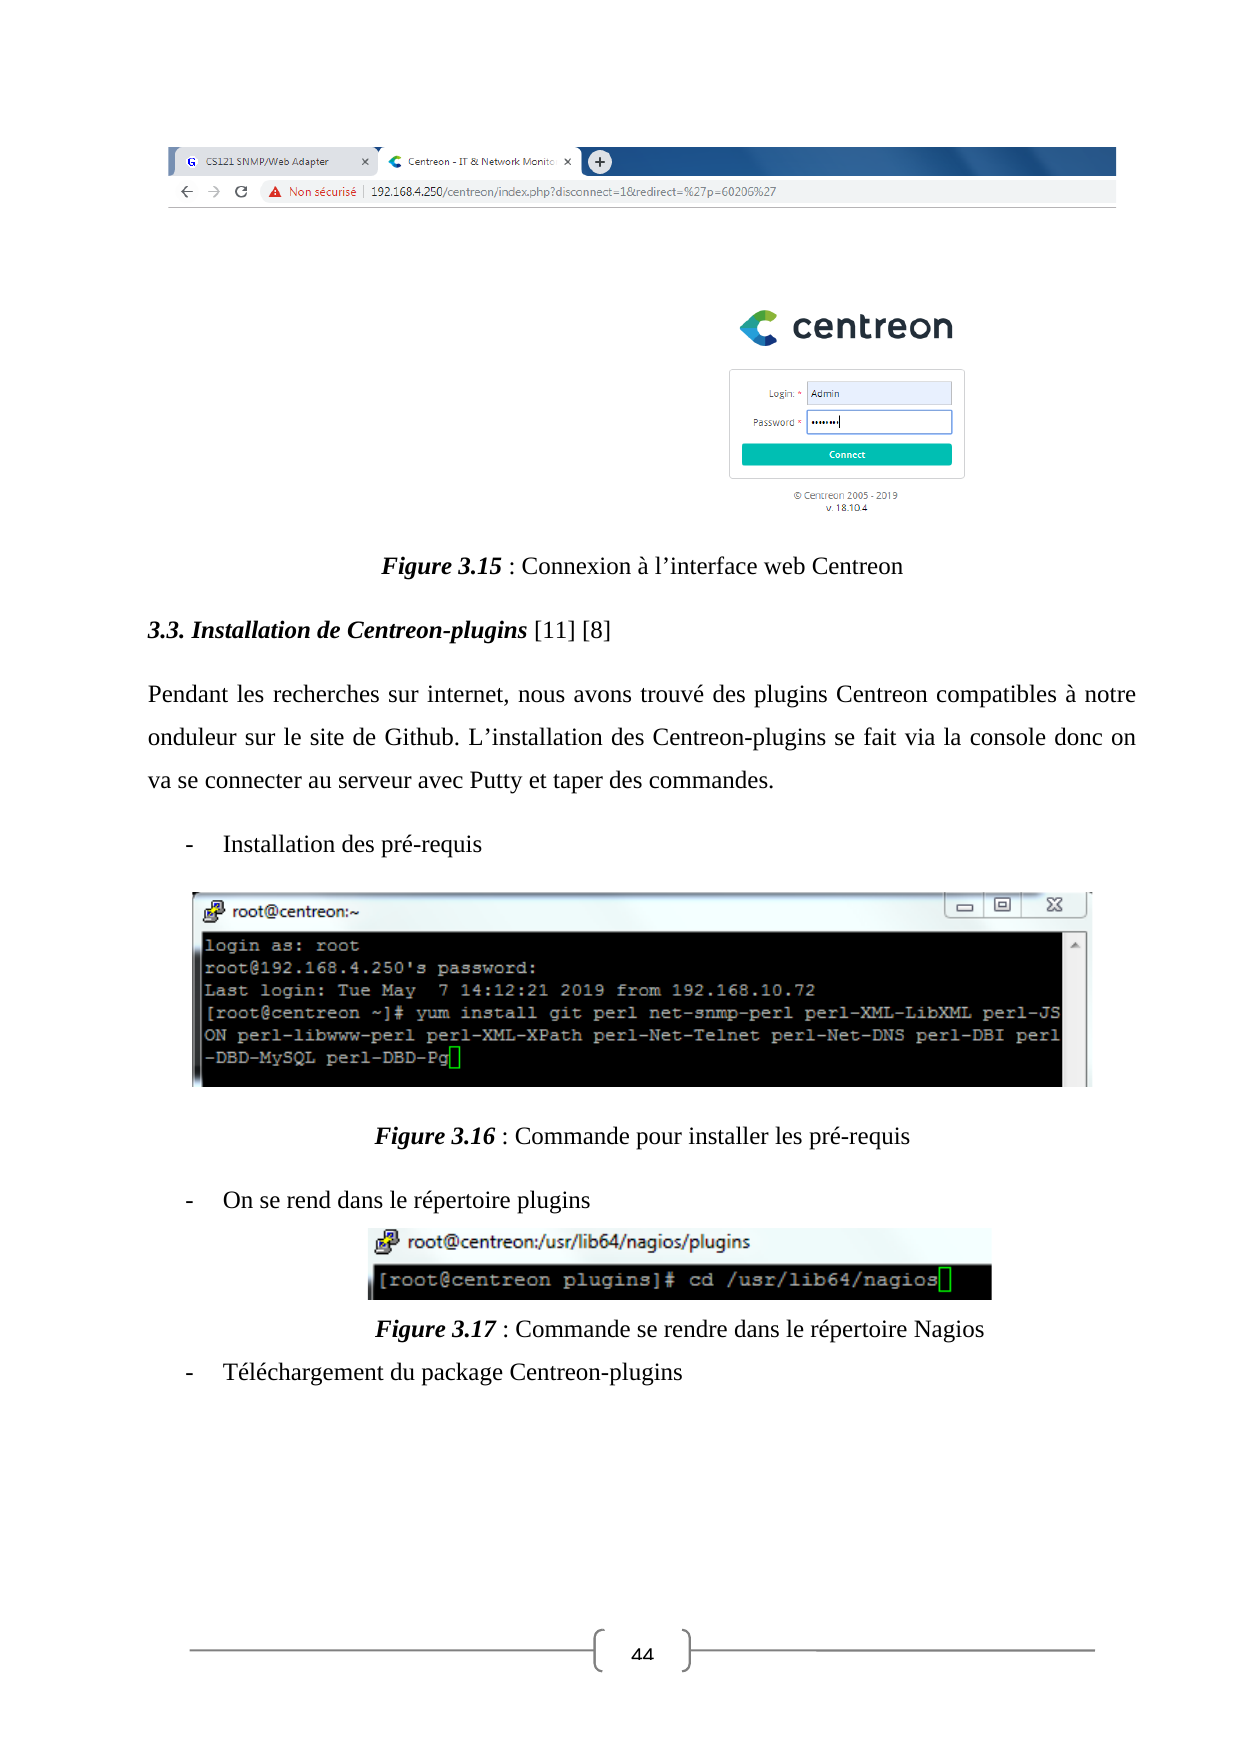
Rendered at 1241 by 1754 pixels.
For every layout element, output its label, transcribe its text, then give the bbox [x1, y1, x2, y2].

text Pendant les recherches sur internet, nous avons trouvé des plugins Centreon compatibles à notre onduleur sur le site de Github. L’installation des Centreon-plugins se fait via la console donc on va se connecter au serveur avec Putty et taper des commandes. [148, 679, 1137, 794]
list Installation des pré-requis [185, 829, 1137, 858]
list Figure 3.17 : Commande se rendre dans le répertoire Nagios [223, 1314, 1137, 1343]
text Figure 3.15 : Connexion à l’interface web Centreon [148, 551, 1137, 579]
list On se rend dans le répertoire plugins [185, 1185, 1137, 1214]
text 3.3. Installation de Centreon-plugins [11] [8] [148, 615, 1137, 643]
list Téléchargement du package Centreon-plugins [185, 1357, 1137, 1386]
picture [168, 147, 1117, 516]
picture [192, 892, 1093, 1087]
picture [367, 1228, 992, 1300]
text Figure 3.16 : Commande pour installer les pré-requis [148, 1121, 1137, 1150]
